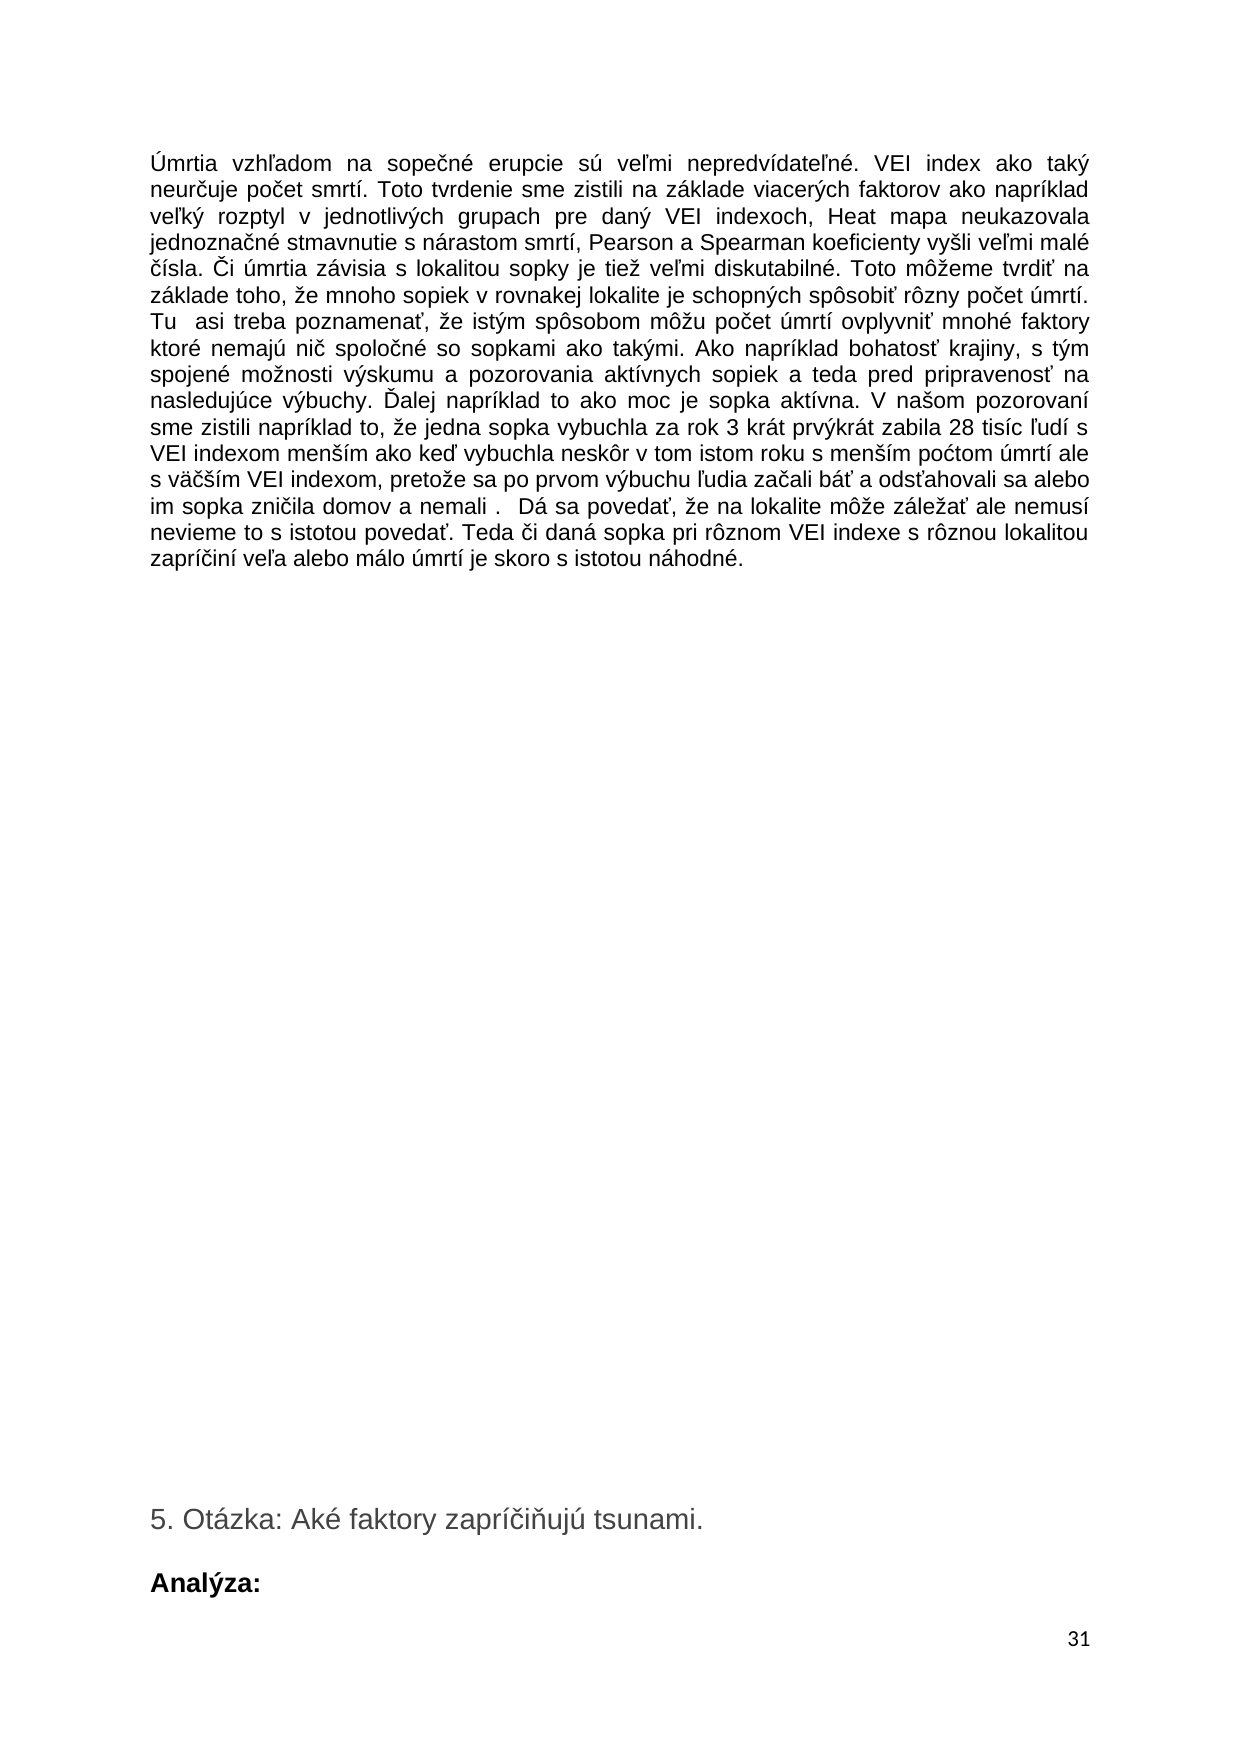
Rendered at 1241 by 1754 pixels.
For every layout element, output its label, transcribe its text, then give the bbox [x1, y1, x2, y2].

text Úmrtia vzhľadom na sopečné erupcie sú veľmi nepredvídateľné. VEI index ako taký neurčuje počet smrtí. Toto tvrdenie sme zistili na základe viacerých faktorov ako napríklad veľký rozptyl v jednotlivých grupach pre daný VEI indexoch, Heat mapa neukazovala jednoznačné stmavnutie s nárastom smrtí, Pearson a Spearman koeficienty vyšli veľmi malé čísla. Či úmrtia závisia s lokalitou sopky je tiež veľmi diskutabilné. Toto môžeme tvrdiť na základe toho, že mnoho sopiek v rovnakej lokalite je schopných spôsobiť rôzny počet úmrtí. Tu asi treba poznamenať, že istým spôsobom môžu počet úmrtí ovplyvniť mnohé faktory ktoré nemajú nič spoločné so sopkami ako takými. Ako napríklad bohatosť krajiny, s tým spojené možnosti výskumu a pozorovania aktívnych sopiek a teda pred pripravenosť na nasledujúce výbuchy. Ďalej napríklad to ako moc je sopka aktívna. V našom pozorovaní sme zistili napríklad to, že jedna sopka vybuchla za rok 3 krát prvýkrát zabila 28 tisíc ľudí s VEI indexom menším ako keď vybuchla neskôr v tom istom roku s menším poćtom úmrtí ale s väčším VEI indexom, pretože sa po prvom výbuchu ľudia začali báť a odsťahovali sa alebo im sopka zničila domov a nemali . Dá sa povedať, že na lokalite môže záležať ale nemusí nevieme to s istotou povedať. Teda či daná sopka pri rôznom VEI indexe s rôznou lokalitou zapríčiní veľa alebo málo úmrtí je skoro s istotou náhodné. [150, 150, 1090, 572]
subtitle 5. Otázka: Aké faktory zapríčiňujú tsunami. [150, 1502, 1090, 1536]
text Analýza: [150, 1567, 1090, 1598]
